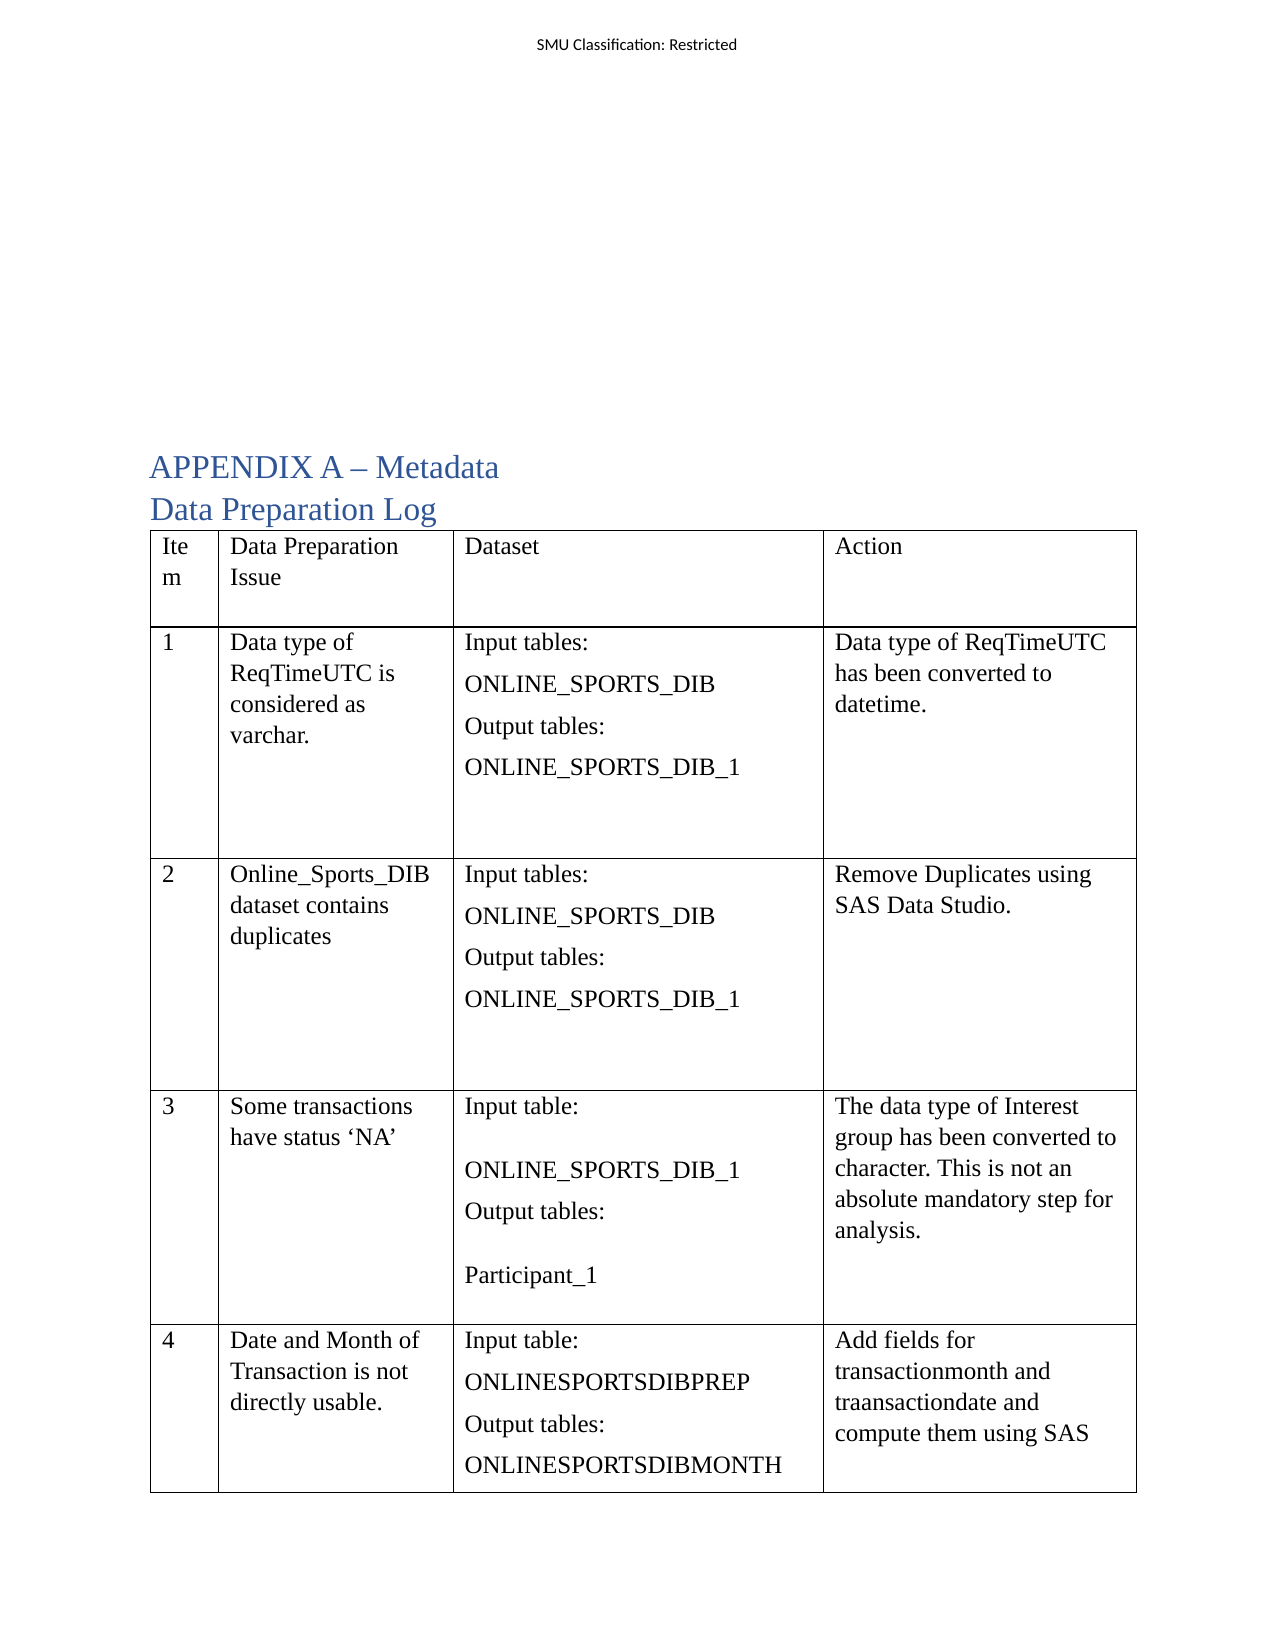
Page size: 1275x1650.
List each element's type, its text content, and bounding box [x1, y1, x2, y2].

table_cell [824, 1325, 1136, 1492]
table_cell Remove Duplicates using SAS Data Studio. [824, 859, 1136, 1090]
subtitle Data Preparation Log [150, 489, 1137, 527]
table_cell 2 [151, 859, 218, 1090]
table_cell Data type of ReqTimeUTC has been converted to datetime. [824, 628, 1136, 858]
table_cell The data type of Interest group has been converted to character. This is not an absolute mandatory step for analysis. [824, 1091, 1136, 1324]
table_cell Input tables: ONLINE_SPORTS_DIB Output tables: ONLINE_SPORTS_DIB_1 [454, 628, 823, 858]
table_header Item [151, 531, 218, 626]
table_cell Some transactions have status ‘NA’ [219, 1091, 453, 1324]
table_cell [454, 1325, 823, 1492]
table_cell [219, 1325, 453, 1492]
table_cell 4 [151, 1325, 218, 1492]
table_cell Online_Sports_DIB dataset contains duplicates [219, 859, 453, 1090]
table_header Data Preparation Issue [219, 531, 453, 626]
table_header Dataset [454, 531, 823, 626]
subtitle APPENDIX A – Metadata [148, 448, 1125, 486]
table_cell 3 [151, 1091, 218, 1324]
table_cell Input tables: ONLINE_SPORTS_DIB Output tables: ONLINE_SPORTS_DIB_1 [454, 859, 823, 1090]
table_cell Input table: ONLINE_SPORTS_DIB_1 Output tables: Participant_1 [454, 1091, 823, 1324]
table_cell 1 [151, 628, 218, 858]
table_header Action [824, 531, 1136, 626]
table_cell Data type of ReqTimeUTC is considered as varchar. [219, 628, 453, 858]
